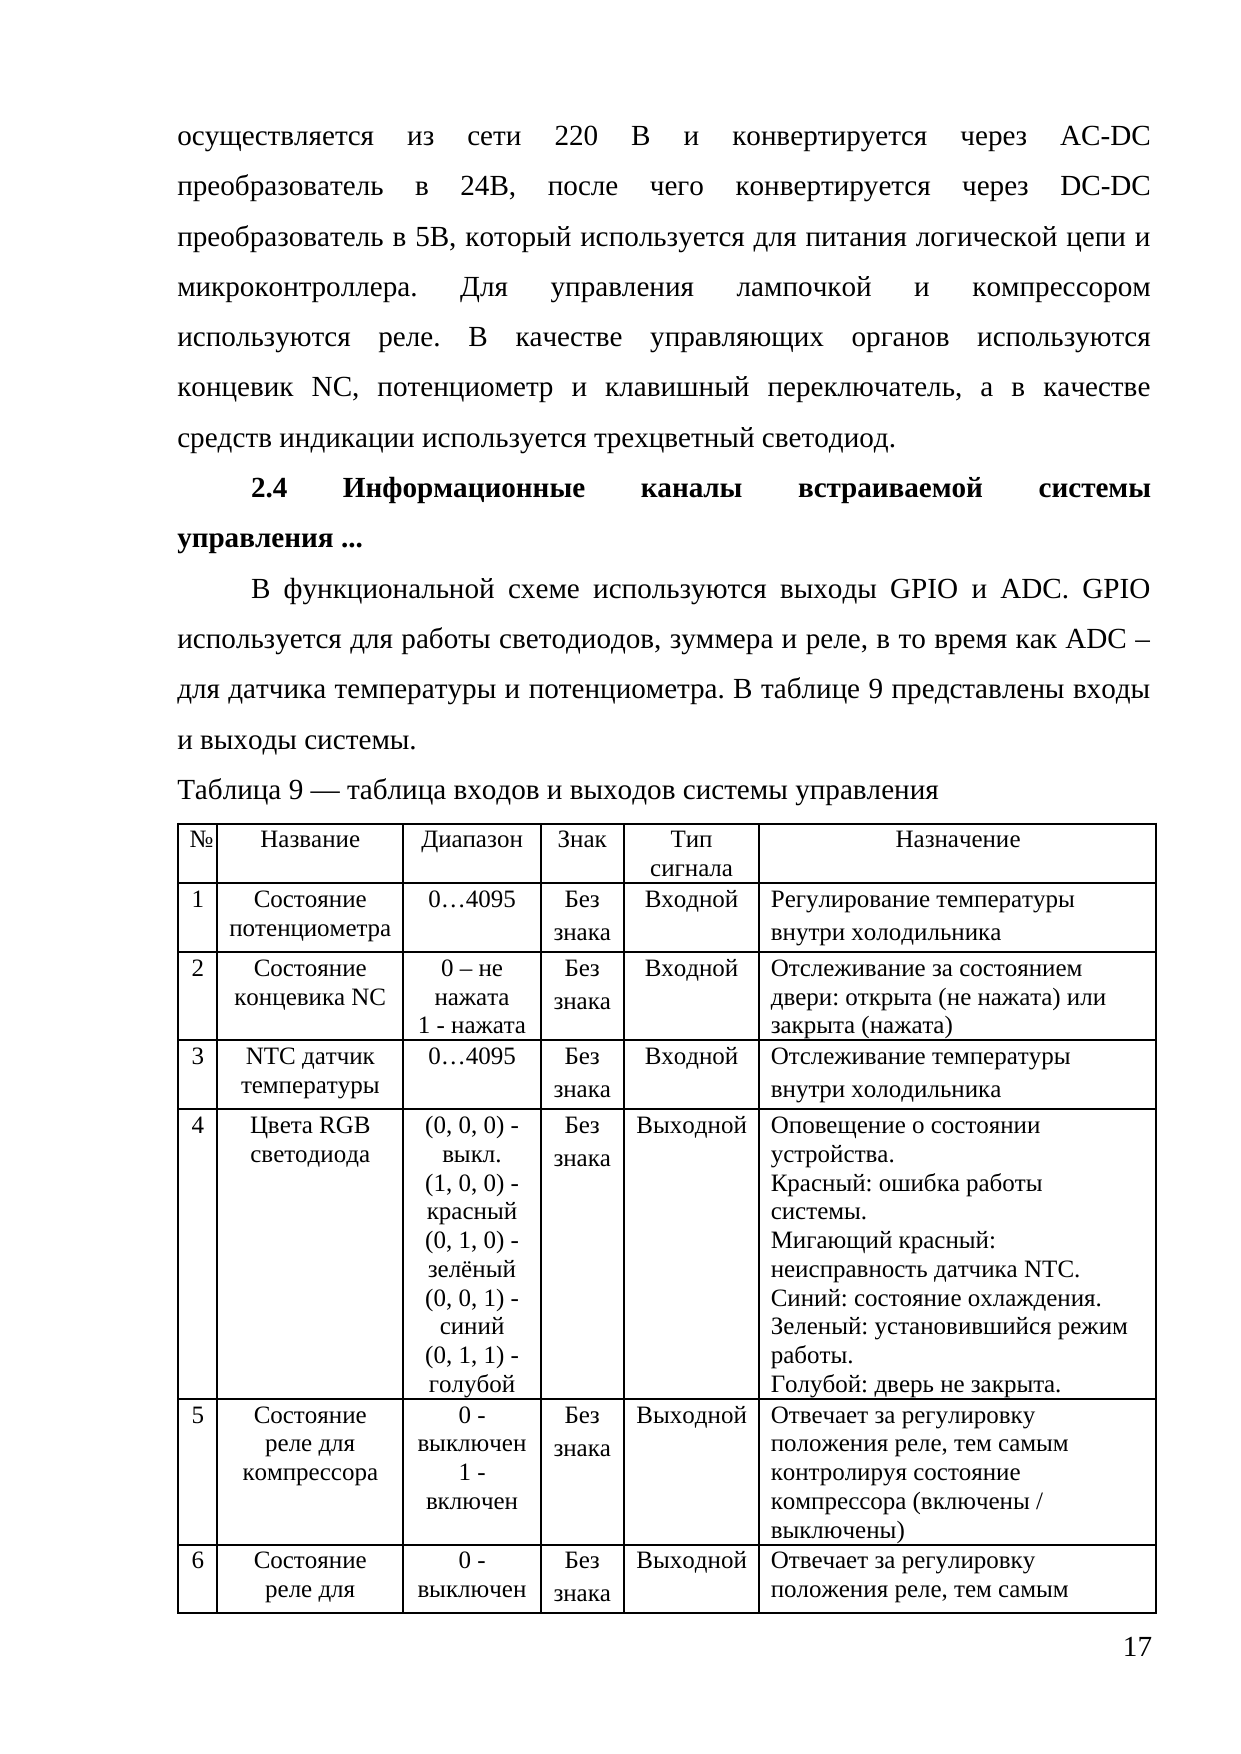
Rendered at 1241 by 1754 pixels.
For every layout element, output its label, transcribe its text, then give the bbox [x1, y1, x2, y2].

table_cell Входной [625, 884, 758, 951]
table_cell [760, 1546, 1155, 1612]
table_cell Состояние концевика NC [218, 953, 402, 1039]
table_header Диапазон [404, 825, 540, 882]
table_cell Без знака [542, 884, 623, 951]
table_cell Без знака [542, 1546, 623, 1612]
table_cell NTC датчик температуры [218, 1041, 402, 1108]
table_cell Отслеживание температуры внутри холодильника [760, 1041, 1155, 1108]
subtitle 2.4 Информационные каналы встраиваемой системы управления ... [177, 470, 1152, 554]
table_cell 4 [179, 1110, 216, 1398]
table_cell Входной [625, 953, 758, 1039]
table_cell 2 [179, 953, 216, 1039]
table_cell 0 – не нажата 1 - нажата [404, 953, 540, 1039]
table_cell Оповещение о состоянии устройства. Красный: ошибка работы системы. Мигающий красный: неисправность датчика NTC. Синий: состояние охлаждения. Зеленый: установившийся режим работы. Голубой: дверь не закрыта. [760, 1110, 1155, 1398]
table_cell Входной [625, 1041, 758, 1108]
table_cell 5 [179, 1400, 216, 1543]
table_header Тип сигнала [625, 825, 758, 882]
text Таблица 9 — таблица входов и выходов системы управления [177, 772, 1152, 806]
table_cell 3 [179, 1041, 216, 1108]
table_cell Выходной [625, 1110, 758, 1398]
table_cell Отвечает за регулировку положения реле, тем самым контролируя состояние компрессора (включены / выключены) [760, 1400, 1155, 1543]
table_cell Без знака [542, 1110, 623, 1398]
text В функциональной схеме используются выходы GPIO и ADC. GPIO используется для работы светодиодов, зуммера и реле, в то время как ADC – для датчика температуры и потенциометра. В таблице 9 представлены входы и выходы системы. [177, 571, 1152, 755]
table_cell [404, 1546, 540, 1612]
table_cell Отслеживание за состоянием двери: открыта (не нажата) или закрыта (нажата) [760, 953, 1155, 1039]
table_cell 0…4095 [404, 1041, 540, 1108]
table_header Название [218, 825, 402, 882]
table_cell 1 [179, 884, 216, 951]
table_cell Регулирование температуры внутри холодильника [760, 884, 1155, 951]
table_cell Без знака [542, 1400, 623, 1543]
table_cell Без знака [542, 953, 623, 1039]
table_header Знак [542, 825, 623, 882]
table_cell Без знака [542, 1041, 623, 1108]
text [177, 118, 1152, 453]
table_cell 0…4095 [404, 884, 540, 951]
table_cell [218, 1546, 402, 1612]
table_cell Состояние потенциометра [218, 884, 402, 951]
table_cell Состояние реле для компрессора [218, 1400, 402, 1543]
table_cell (0, 0, 0) - выкл. (1, 0, 0) - красный (0, 1, 0) - зелёный (0, 0, 1) - синий (0, 1, 1) - голубой [404, 1110, 540, 1398]
table_cell 0 - выключен 1 - включен [404, 1400, 540, 1543]
table_cell Цвета RGB светодиода [218, 1110, 402, 1398]
table_header Назначение [760, 825, 1155, 882]
table_cell Выходной [625, 1546, 758, 1612]
table_cell Выходной [625, 1400, 758, 1543]
table_cell 6 [179, 1546, 216, 1612]
table_header № [179, 825, 216, 882]
